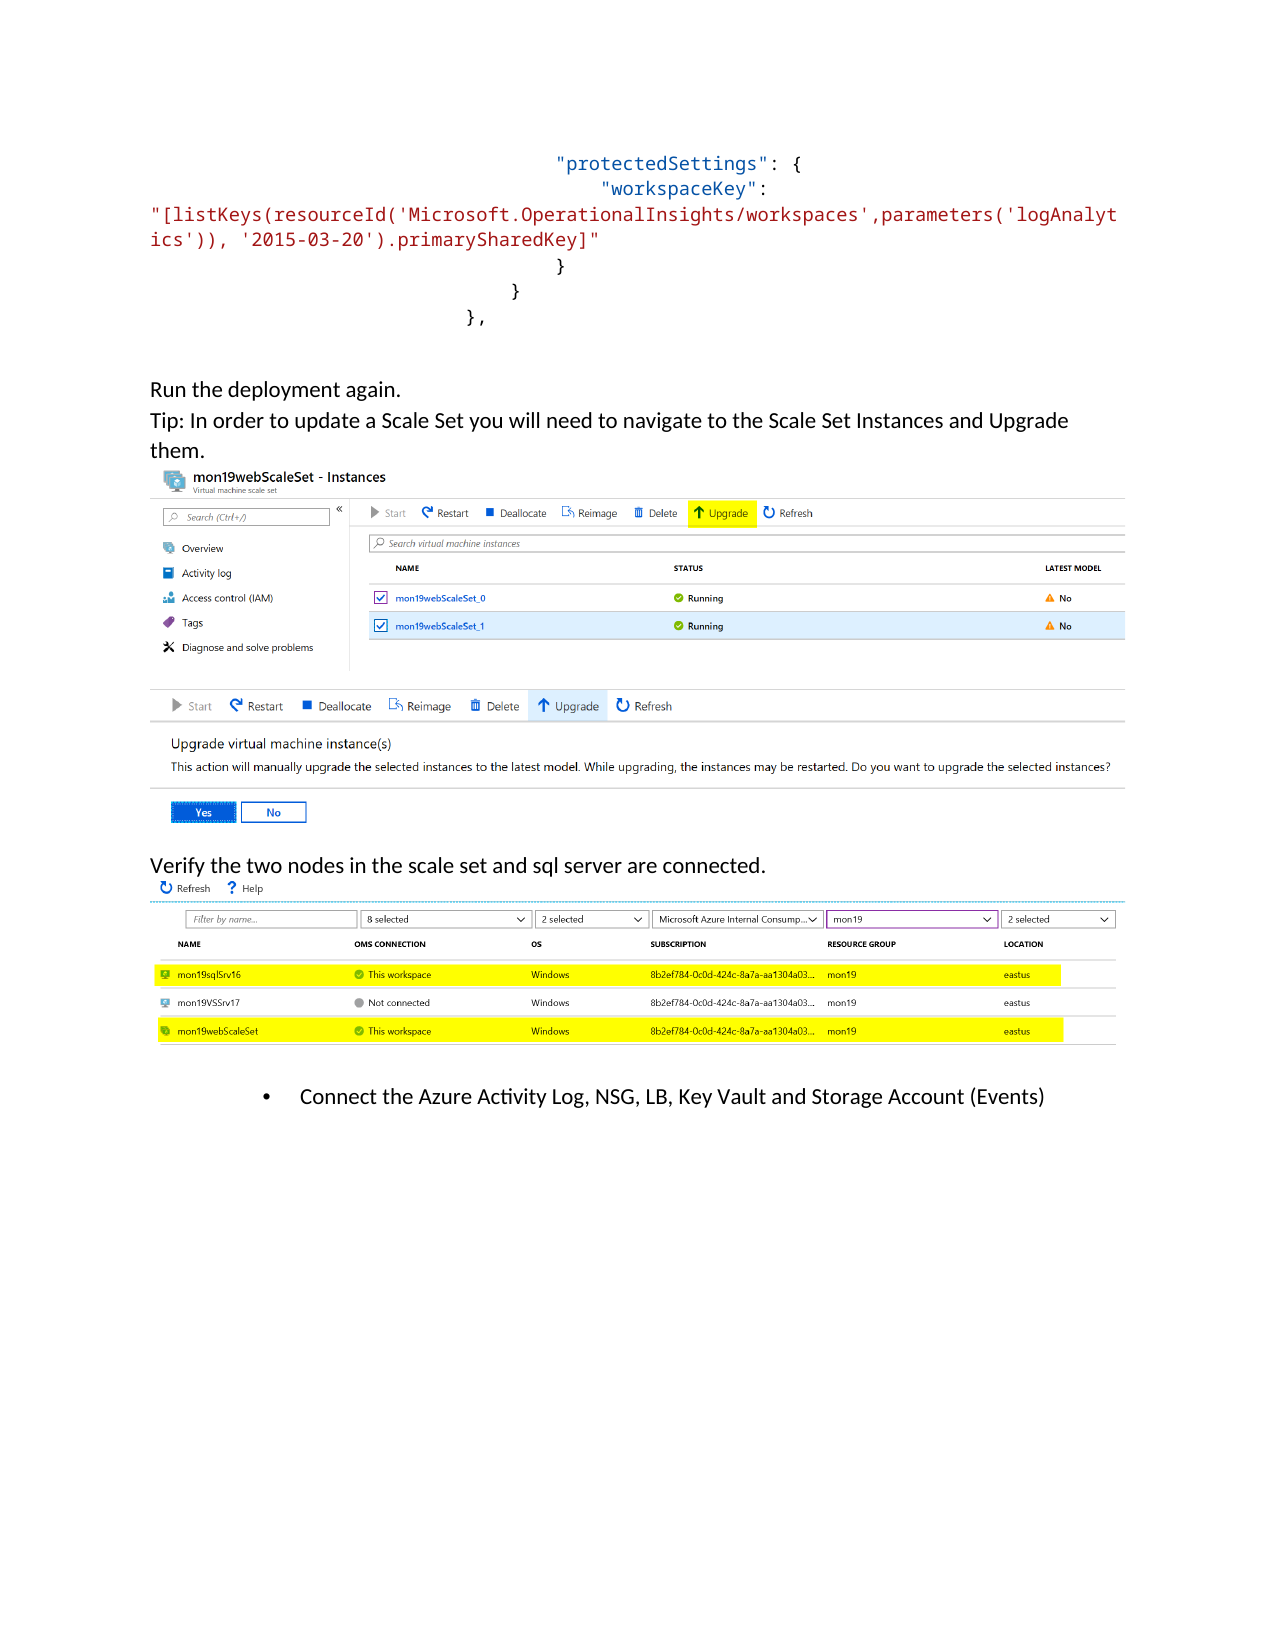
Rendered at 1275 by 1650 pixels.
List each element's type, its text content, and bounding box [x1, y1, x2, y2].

text } [150, 278, 1125, 303]
list Connect the Azure Activity Log, NSG, LB, Key Vault and Storage Account (Events) [262, 1082, 1125, 1111]
text Verify the two nodes in the scale set and sql server are connected. [150, 852, 1125, 881]
picture [150, 881, 1125, 1064]
text "protectedSettings": { [150, 150, 1125, 176]
text }, [150, 303, 1125, 329]
picture [150, 689, 1125, 833]
picture [150, 466, 1125, 671]
text "workspaceKey": "[listKeys(resourceId('Microsoft.OperationalInsights/workspaces',parameters('logAnalytics')), '2015-03-20').primarySharedKey]" [150, 176, 1125, 252]
text Run the deployment again. Tip: In order to update a Scale Set you will need to navigate to the Scale Set Instances and Upgrade them. [150, 376, 1125, 466]
text } [150, 252, 1125, 278]
